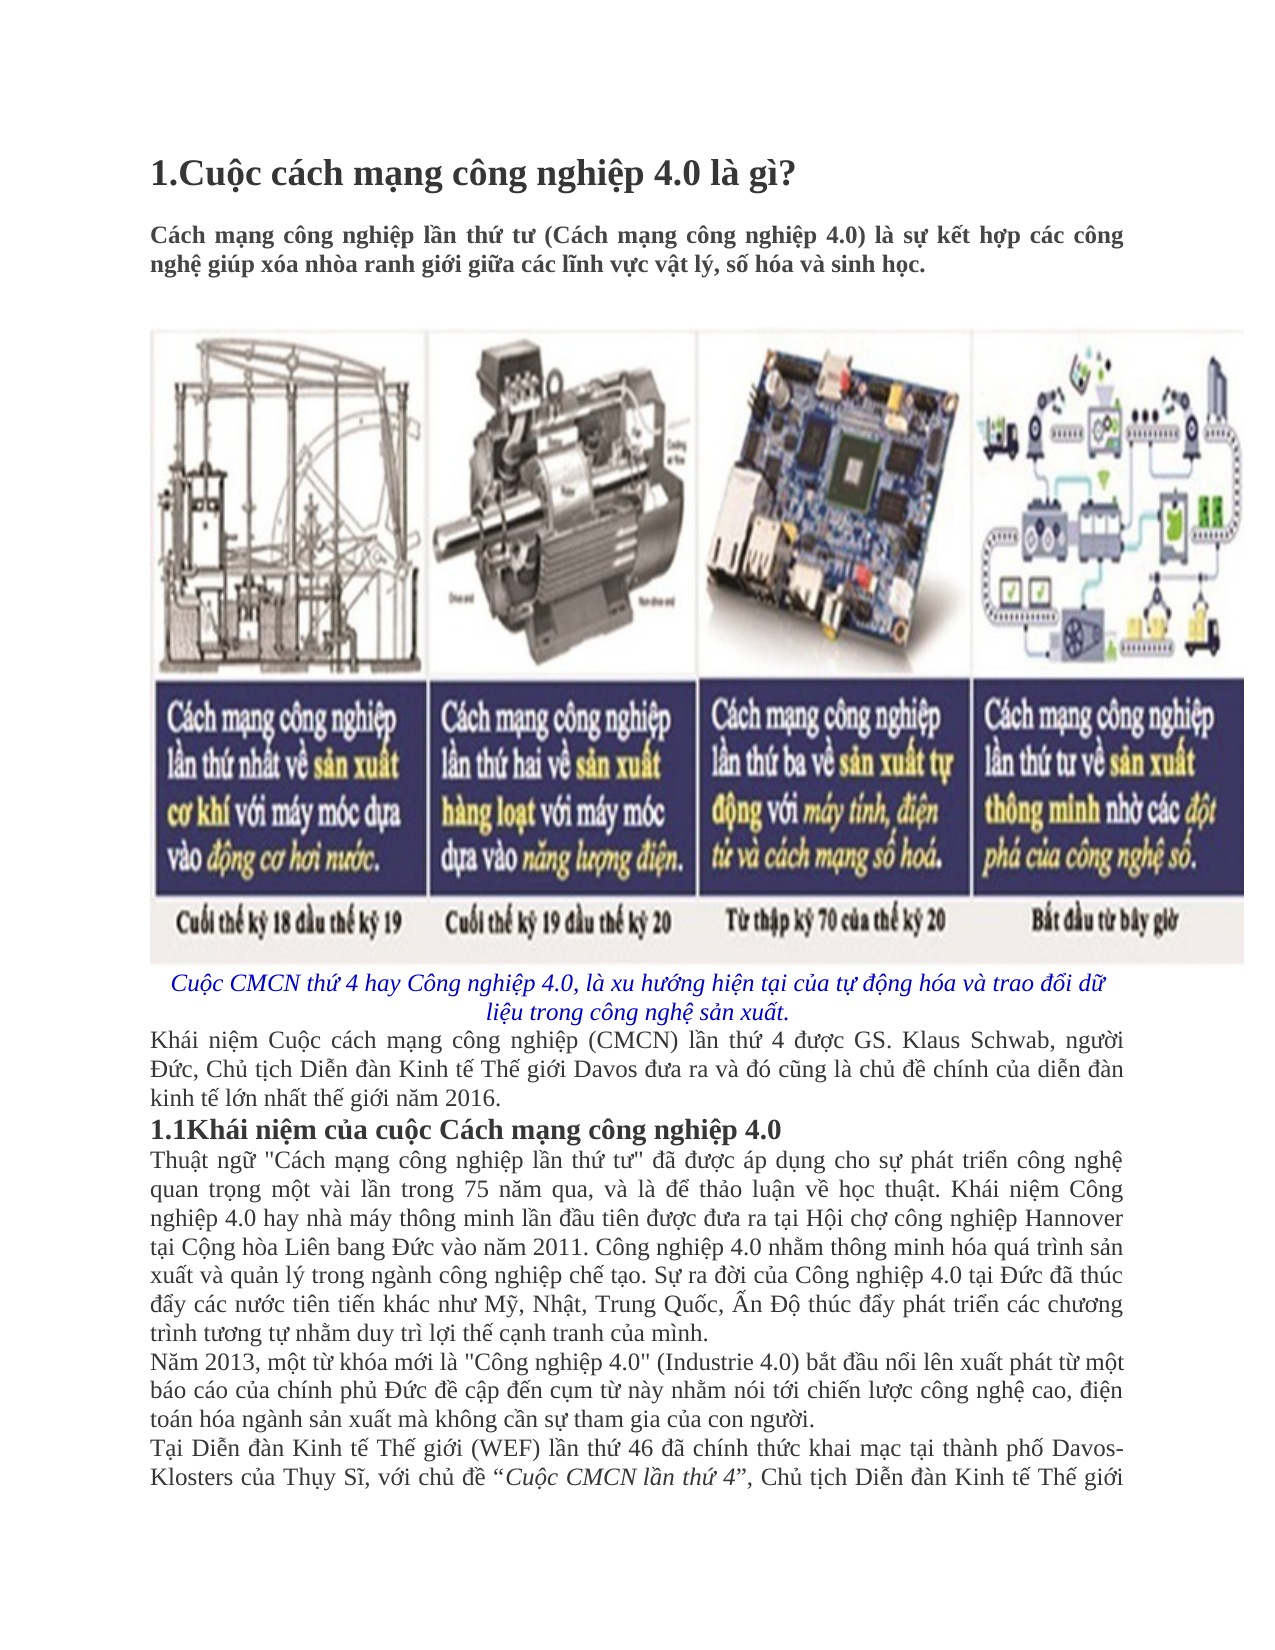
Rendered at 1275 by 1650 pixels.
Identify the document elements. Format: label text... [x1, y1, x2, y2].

picture [150, 327, 1244, 969]
text Cách mạng công nghiệp lần thứ tư (Cách mạng công nghiệp 4.0) là sự kết hợp các công nghệ giúp xóa nhòa ranh giới giữa các lĩnh vực vật lý, số hóa và sinh học. [150, 220, 1125, 278]
text 1.1Khái niệm của cuộc Cách mạng công nghiệp 4.0 [150, 1112, 1125, 1145]
text 1.Cuộc cách mạng công nghiệp 4.0 là gì? [150, 150, 1125, 193]
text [150, 1433, 1125, 1490]
text Năm 2013, một từ khóa mới là "Công nghiệp 4.0" (Industrie 4.0) bắt đầu nổi lên xuất phát từ một báo cáo của chính phủ Đức đề cập đến cụm từ này nhằm nói tới chiến lược công nghệ cao, điện toán hóa ngành sản xuất mà không cần sự tham gia của con người. [150, 1347, 1125, 1433]
text Thuật ngữ "Cách mạng công nghiệp lần thứ tư" đã được áp dụng cho sự phát triển công nghệ quan trọng một vài lần trong 75 năm qua, và là để thảo luận về học thuật. Khái niệm Công nghiệp 4.0 hay nhà máy thông minh lần đầu tiên được đưa ra tại Hội chợ công nghiệp Hannover tại Cộng hòa Liên bang Đức vào năm 2011. Công nghiệp 4.0 nhằm thông minh hóa quá trình sản xuất và quản lý trong ngành công nghiệp chế tạo. Sự ra đời của Công nghiệp 4.0 tại Đức đã thúc đẩy các nước tiên tiến khác như Mỹ, Nhật, Trung Quốc, Ấn Độ thúc đẩy phát triển các chương trình tương tự nhằm duy trì lợi thế cạnh tranh của mình. [150, 1145, 1125, 1347]
text Cuộc CMCN thứ 4 hay Công nghiệp 4.0, là xu hướng hiện tại của tự động hóa và trao đổi dữ liệu trong công nghệ sản xuất. [150, 969, 1125, 1026]
text Khái niệm Cuộc cách mạng công nghiệp (CMCN) lần thứ 4 được GS. Klaus Schwab, người Đức, Chủ tịch Diễn đàn Kinh tế Thế giới Davos đưa ra và đó cũng là chủ đề chính của diễn đàn kinh tế lớn nhất thế giới năm 2016. [150, 1026, 1125, 1112]
